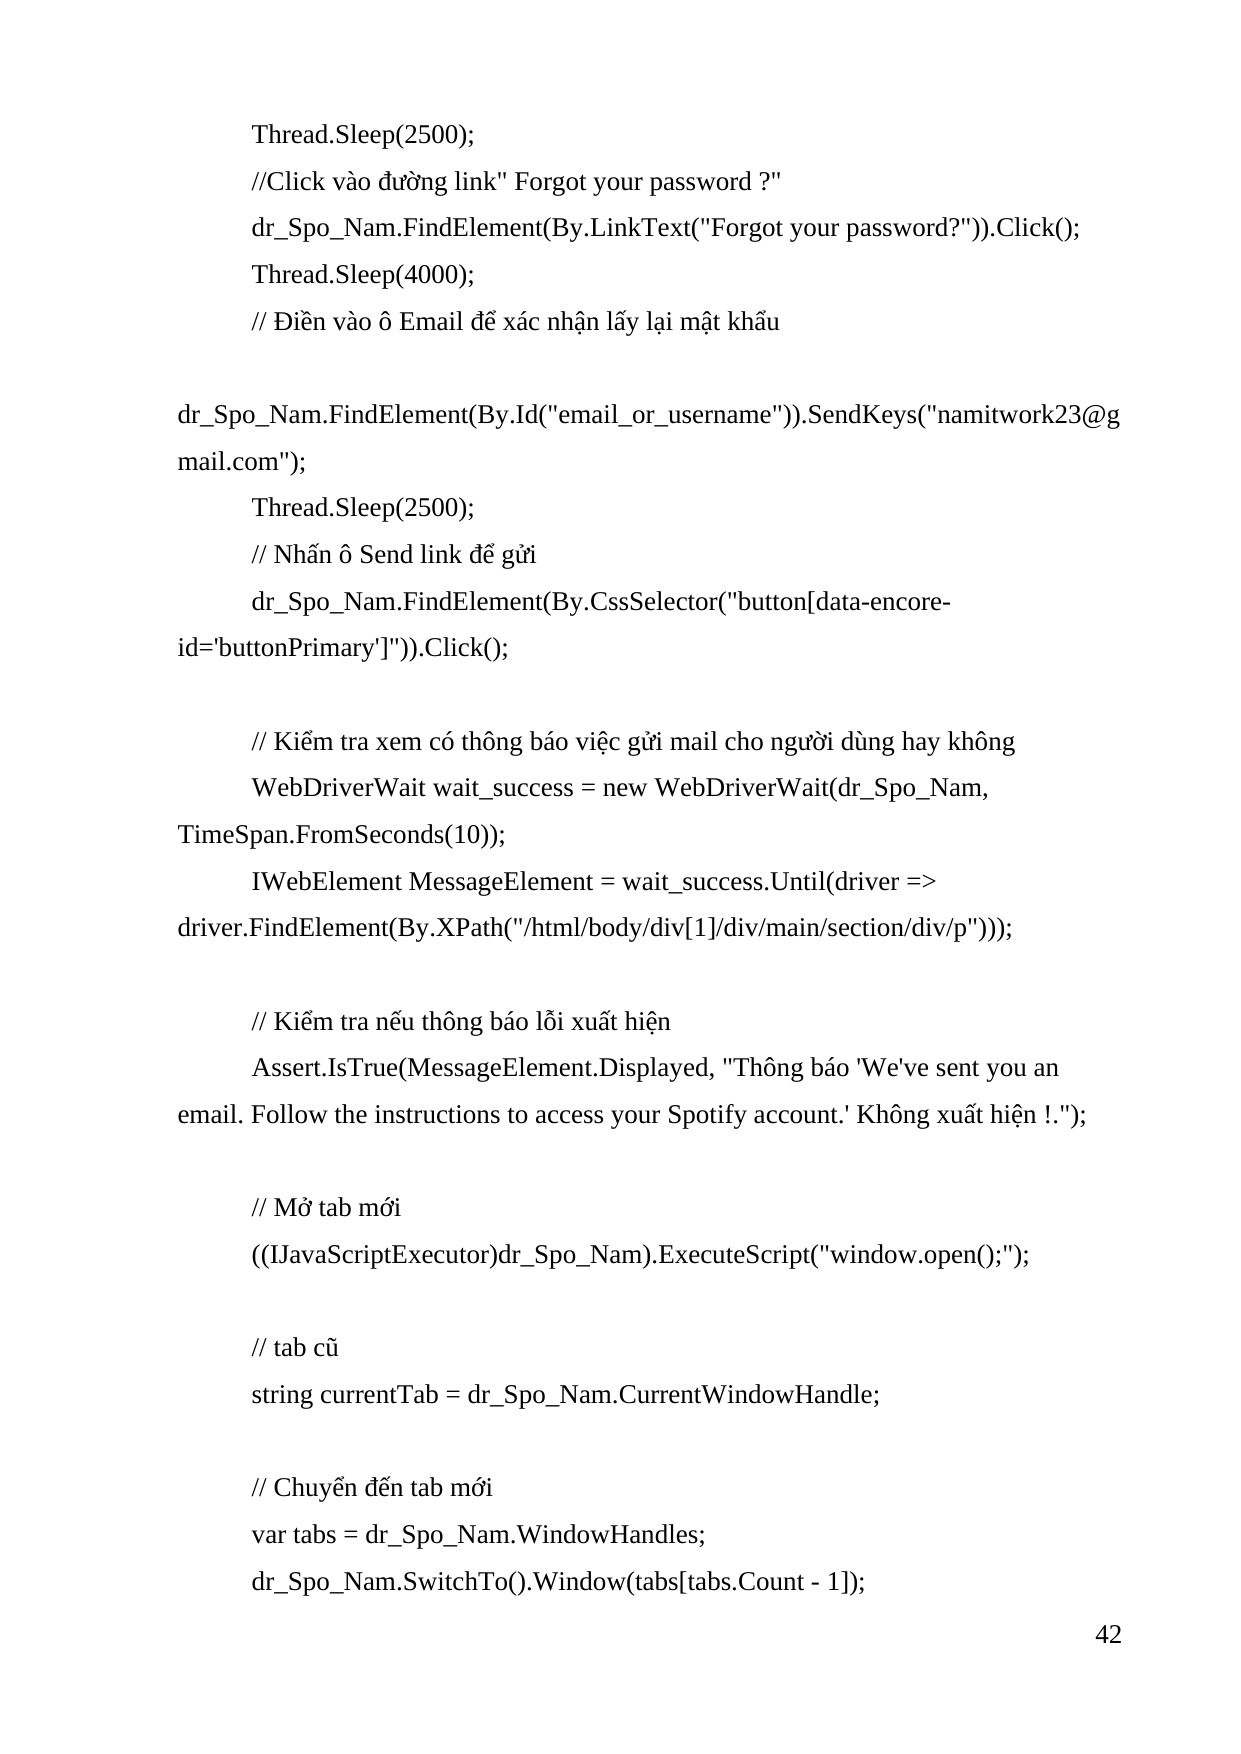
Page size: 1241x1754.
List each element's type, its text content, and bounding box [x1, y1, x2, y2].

text //Click vào đường link" Forgot your password ?" [177, 165, 1122, 196]
text ((IJavaScriptExecutor)dr_Spo_Nam).ExecuteScript("window.open();"); [177, 1238, 1122, 1269]
text string currentTab = dr_Spo_Nam.CurrentWindowHandle; [177, 1378, 1122, 1409]
text IWebElement MessageElement = wait_success.Until(driver => driver.FindElement(By.XPath("/html/body/div[1]/div/main/section/div/p"))); [177, 865, 1122, 943]
text Assert.IsTrue(MessageElement.Displayed, "Thông báo 'We've sent you an email. Follow the instructions to access your Spotify account.' Không xuất hiện !."); [177, 1051, 1122, 1129]
text // tab cũ [177, 1331, 1122, 1363]
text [177, 1565, 1122, 1596]
text Thread.Sleep(2500); [177, 491, 1122, 523]
text // Chuyển đến tab mới [177, 1471, 1122, 1503]
text var tabs = dr_Spo_Nam.WindowHandles; [177, 1518, 1122, 1549]
text WebDriverWait wait_success = new WebDriverWait(dr_Spo_Nam, TimeSpan.FromSeconds(10)); [177, 771, 1122, 849]
text dr_Spo_Nam.FindElement(By.Id("email_or_username")).SendKeys("namitwork23@gmail.com"); [177, 351, 1122, 476]
text // Điền vào ô Email để xác nhận lấy lại mật khẩu [177, 305, 1122, 336]
text Thread.Sleep(2500); [177, 118, 1122, 149]
text dr_Spo_Nam.FindElement(By.LinkText("Forgot your password?")).Click(); [177, 211, 1122, 243]
text Thread.Sleep(4000); [177, 258, 1122, 289]
text // Kiểm tra xem có thông báo việc gửi mail cho người dùng hay không [177, 725, 1122, 756]
text dr_Spo_Nam.FindElement(By.CssSelector("button[data-encore-id='buttonPrimary']")).Click(); [177, 585, 1122, 663]
text // Nhấn ô Send link để gửi [177, 538, 1122, 569]
text // Mở tab mới [177, 1191, 1122, 1223]
text // Kiểm tra nếu thông báo lỗi xuất hiện [177, 1005, 1122, 1036]
